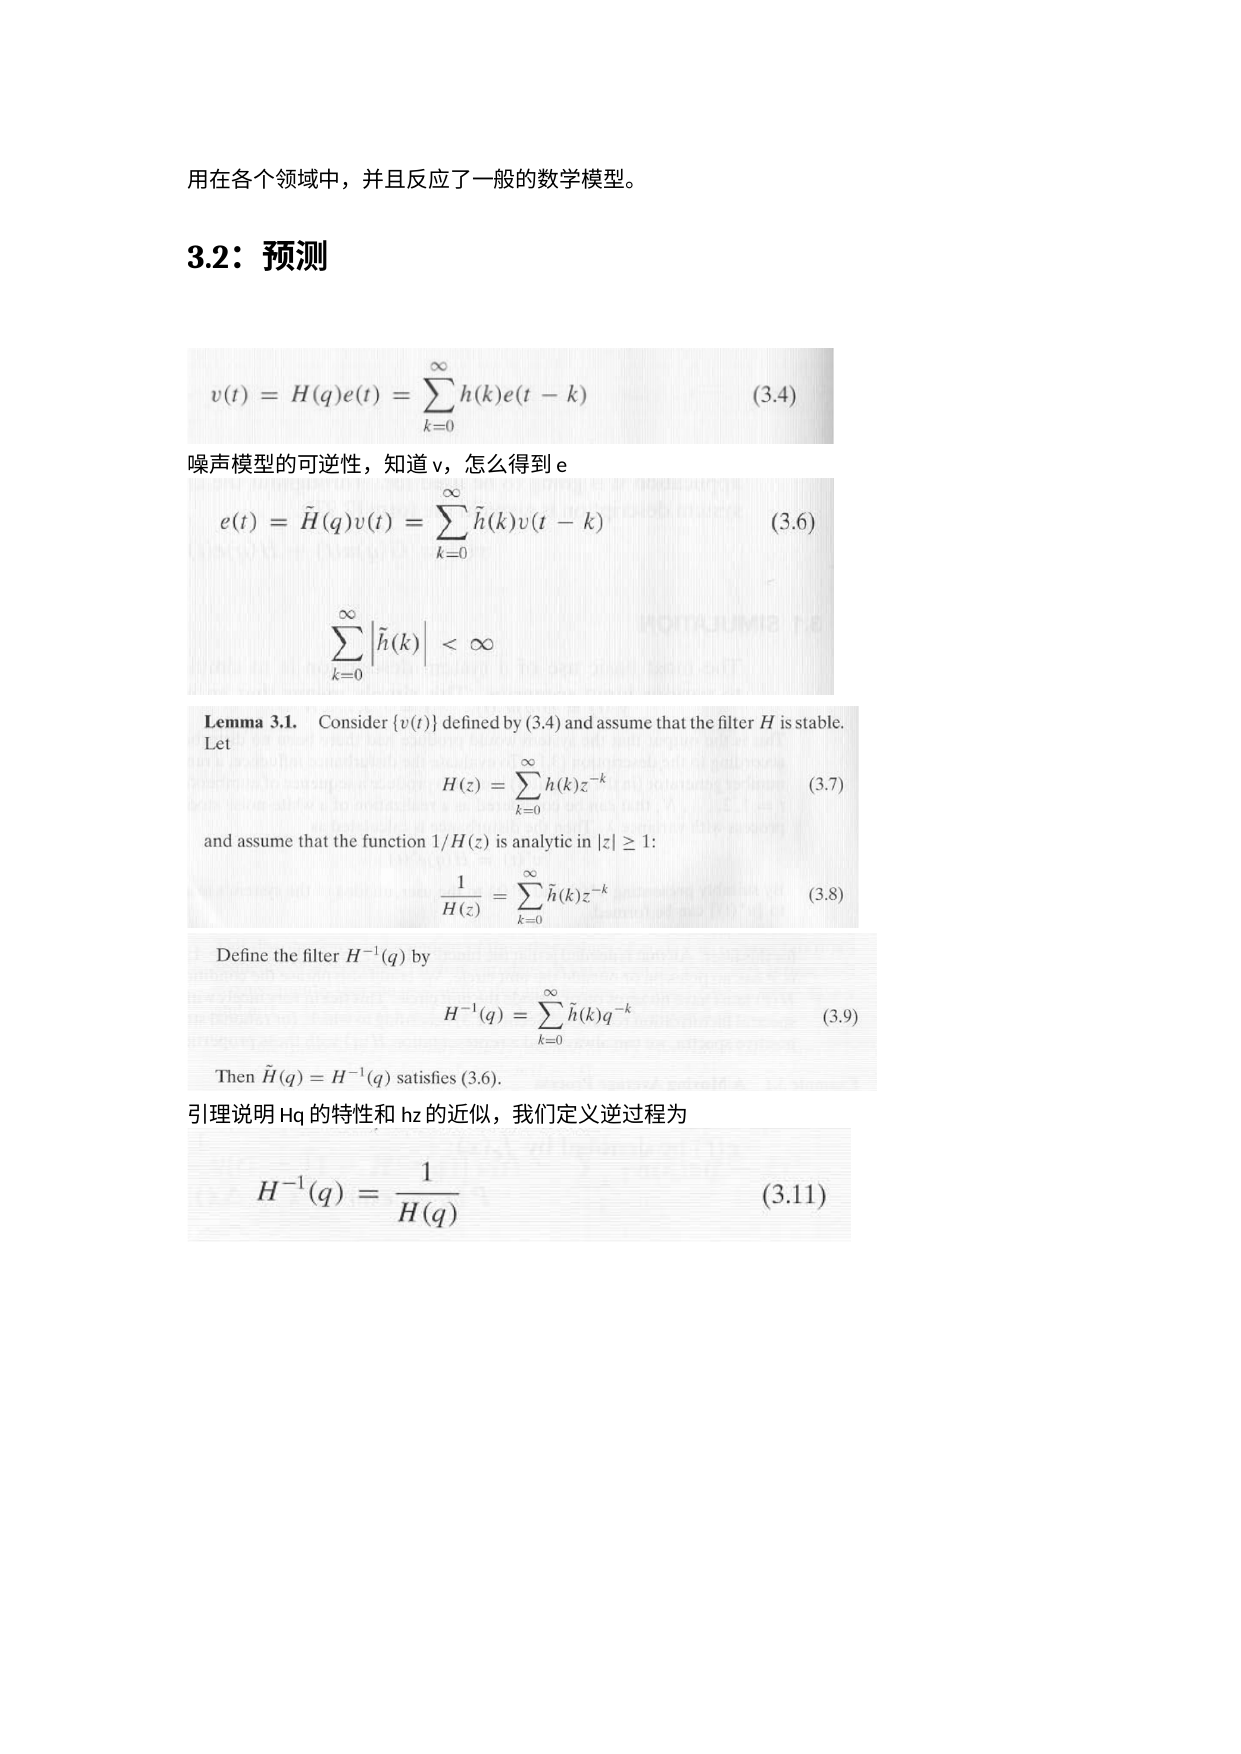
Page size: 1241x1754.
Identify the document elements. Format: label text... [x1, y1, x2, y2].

subtitle 3.2：预测 [187, 222, 1053, 287]
picture [187, 706, 859, 928]
picture [187, 478, 834, 695]
picture [187, 348, 834, 444]
text 噪声模型的可逆性，知道v，怎么得到e [187, 446, 1053, 479]
text 引理说明Hq的特性和hz的近似，我们定义逆过程为 [187, 1096, 1053, 1129]
picture [187, 1128, 851, 1242]
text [187, 162, 1053, 194]
picture [187, 933, 877, 1091]
